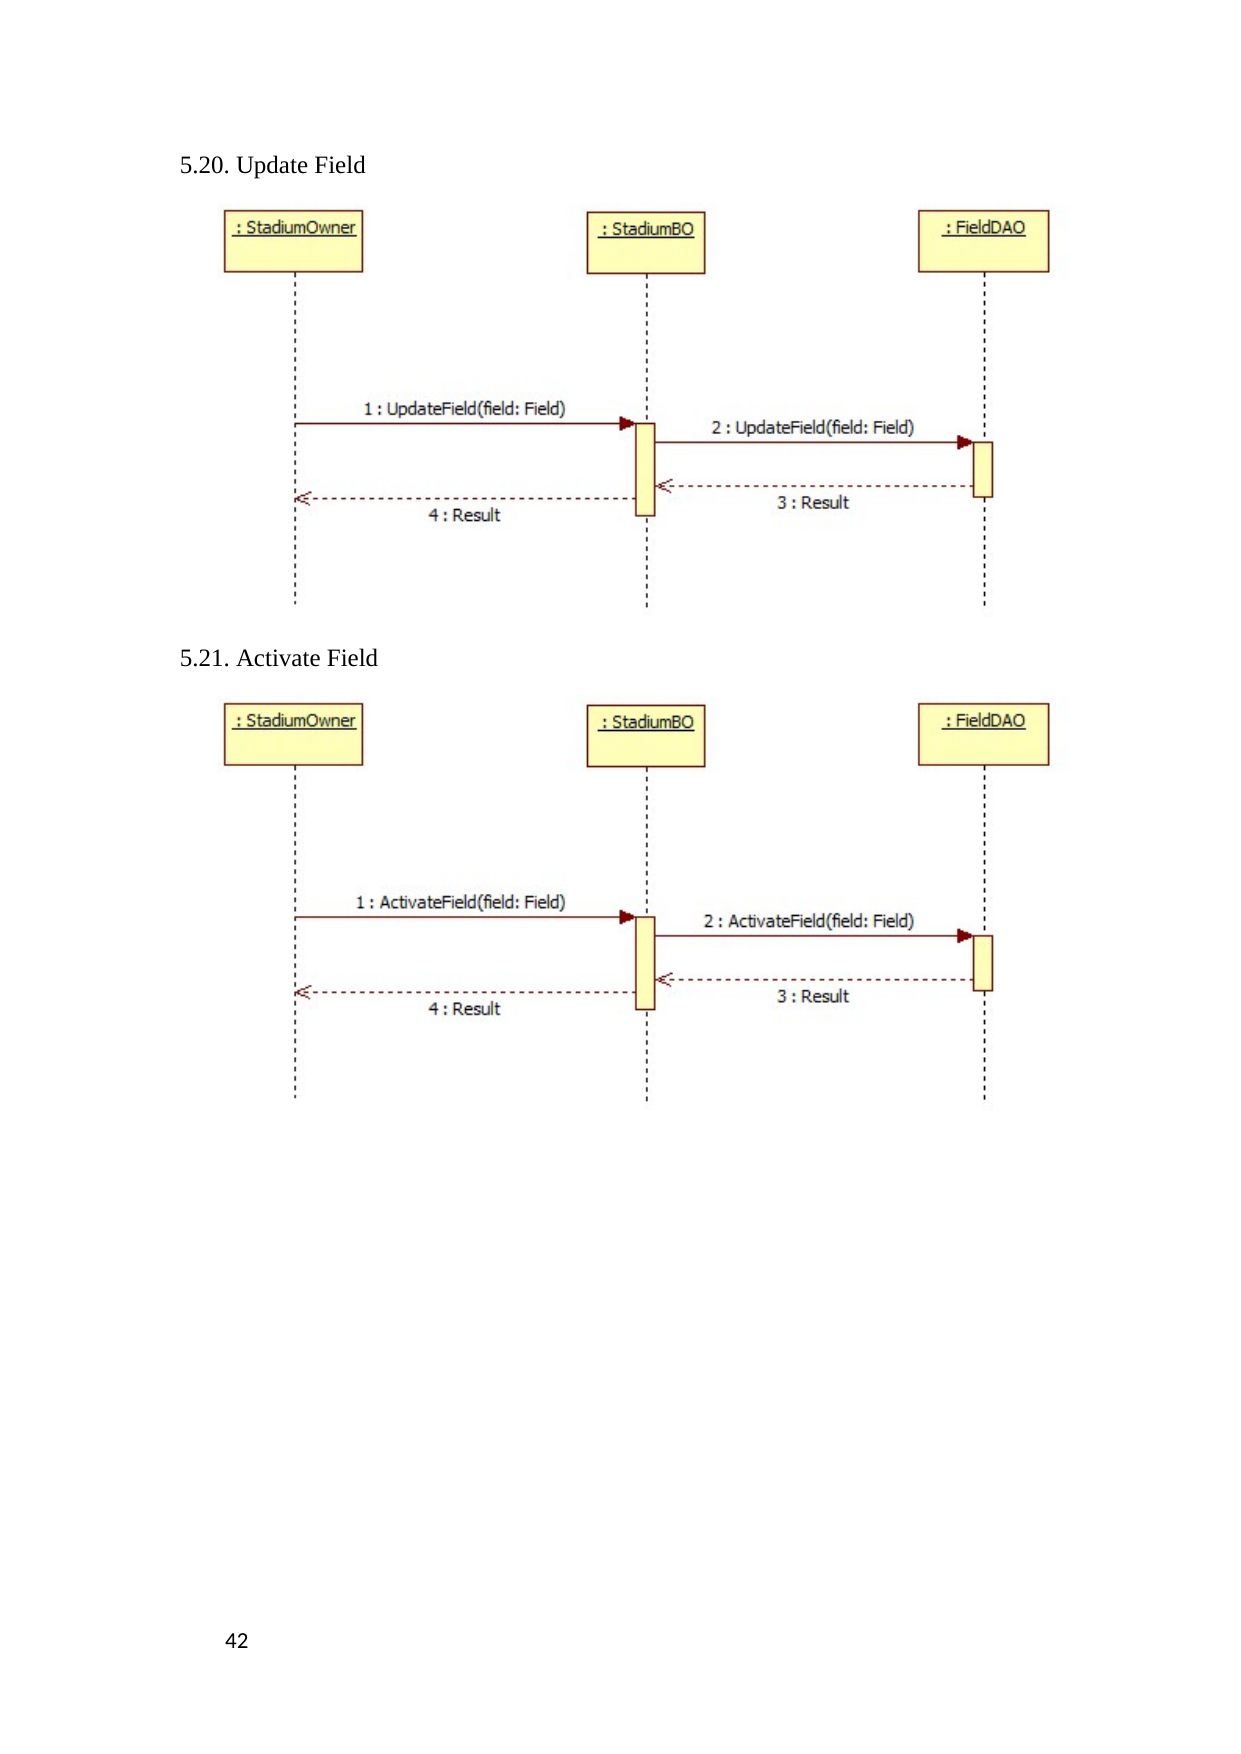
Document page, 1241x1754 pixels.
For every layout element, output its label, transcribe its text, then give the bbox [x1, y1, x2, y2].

picture [193, 672, 1081, 1136]
picture [193, 179, 1081, 642]
subtitle Activate Field [179, 643, 1091, 672]
subtitle Update Field [179, 150, 1091, 179]
